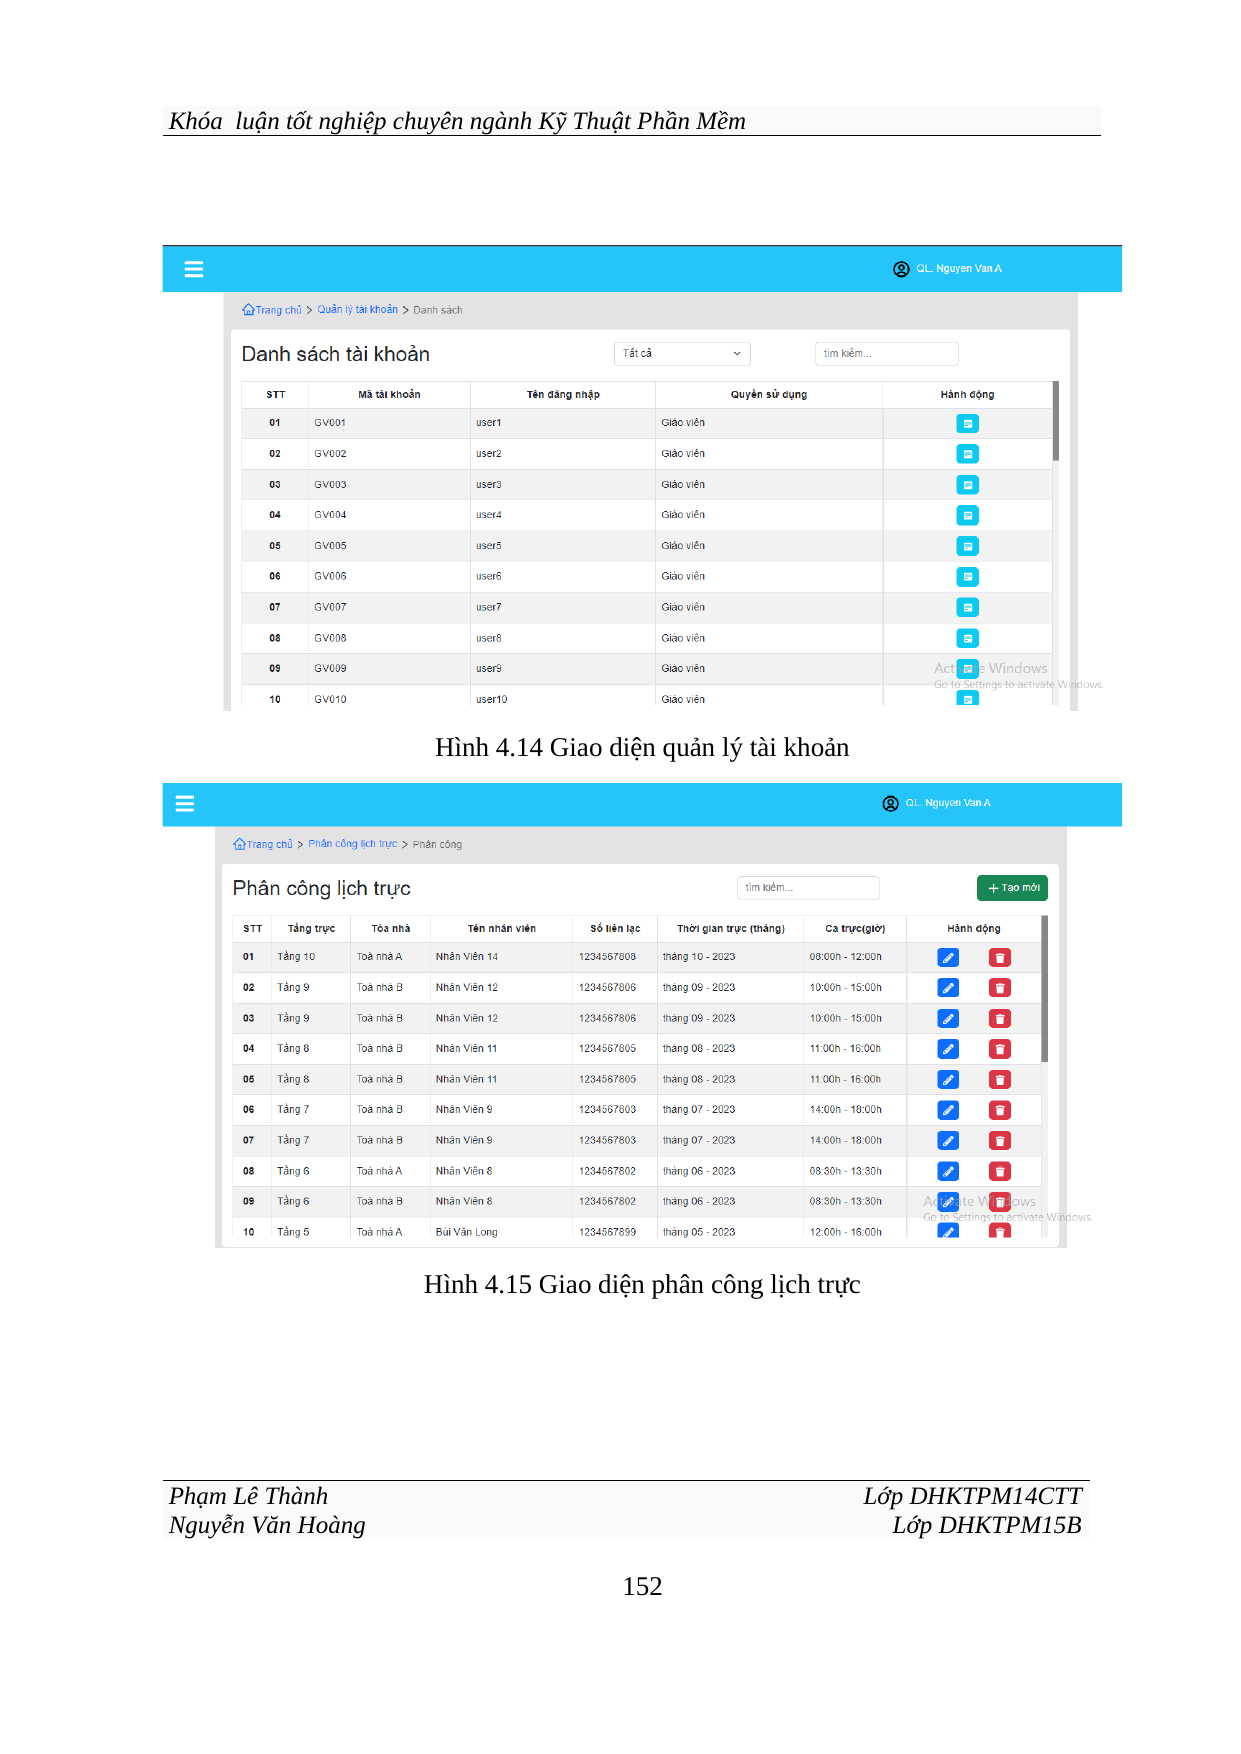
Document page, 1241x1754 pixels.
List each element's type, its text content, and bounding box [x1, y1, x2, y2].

picture [162, 783, 1123, 1248]
picture [162, 245, 1123, 711]
text Hình 4.14 Giao diện quản lý tài khoản [162, 731, 1122, 762]
text Hình 4.15 Giao diện phân công lịch trực [162, 1269, 1122, 1300]
